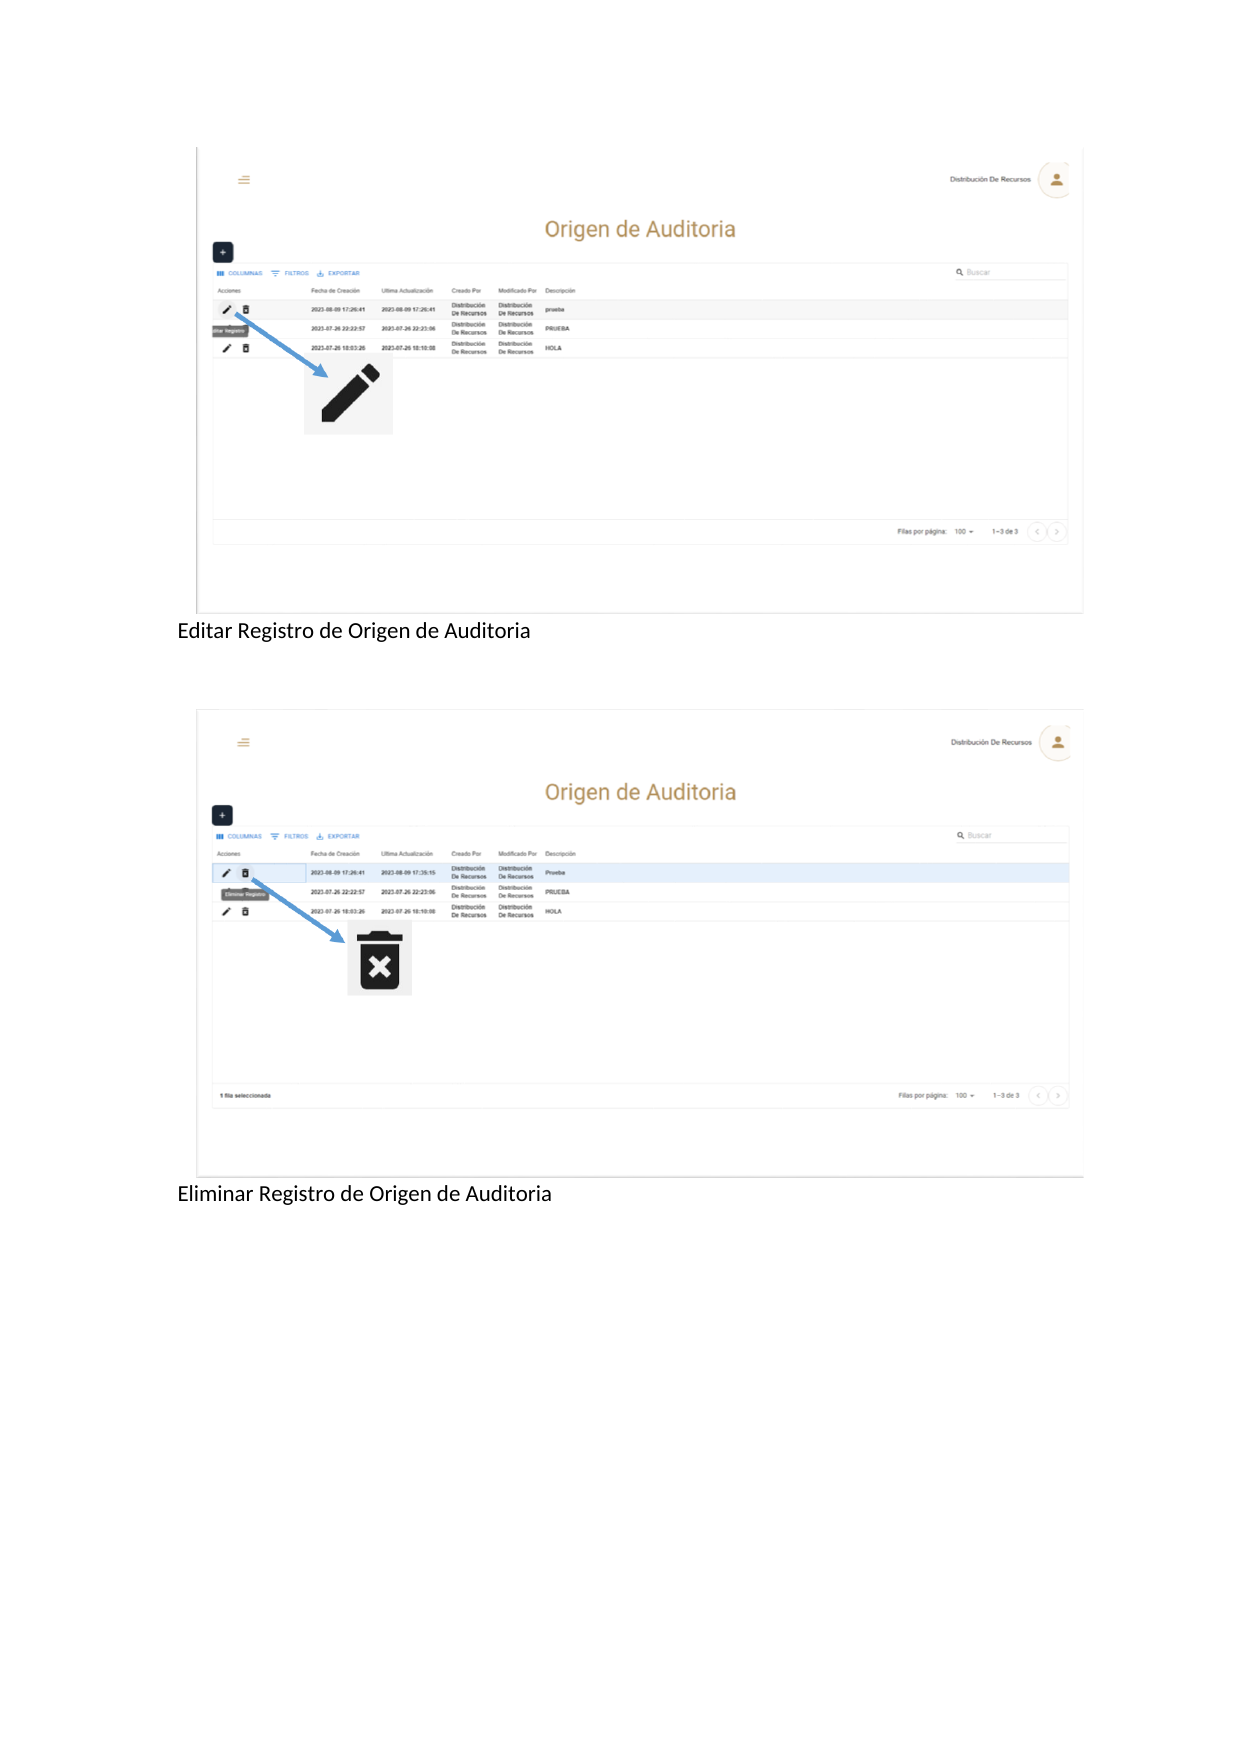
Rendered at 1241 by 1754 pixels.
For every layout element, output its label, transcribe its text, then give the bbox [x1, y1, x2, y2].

text Editar Registro de Origen de Auditoria [177, 148, 1063, 644]
text Eliminar Registro de Origen de Auditoria [177, 709, 1063, 1207]
